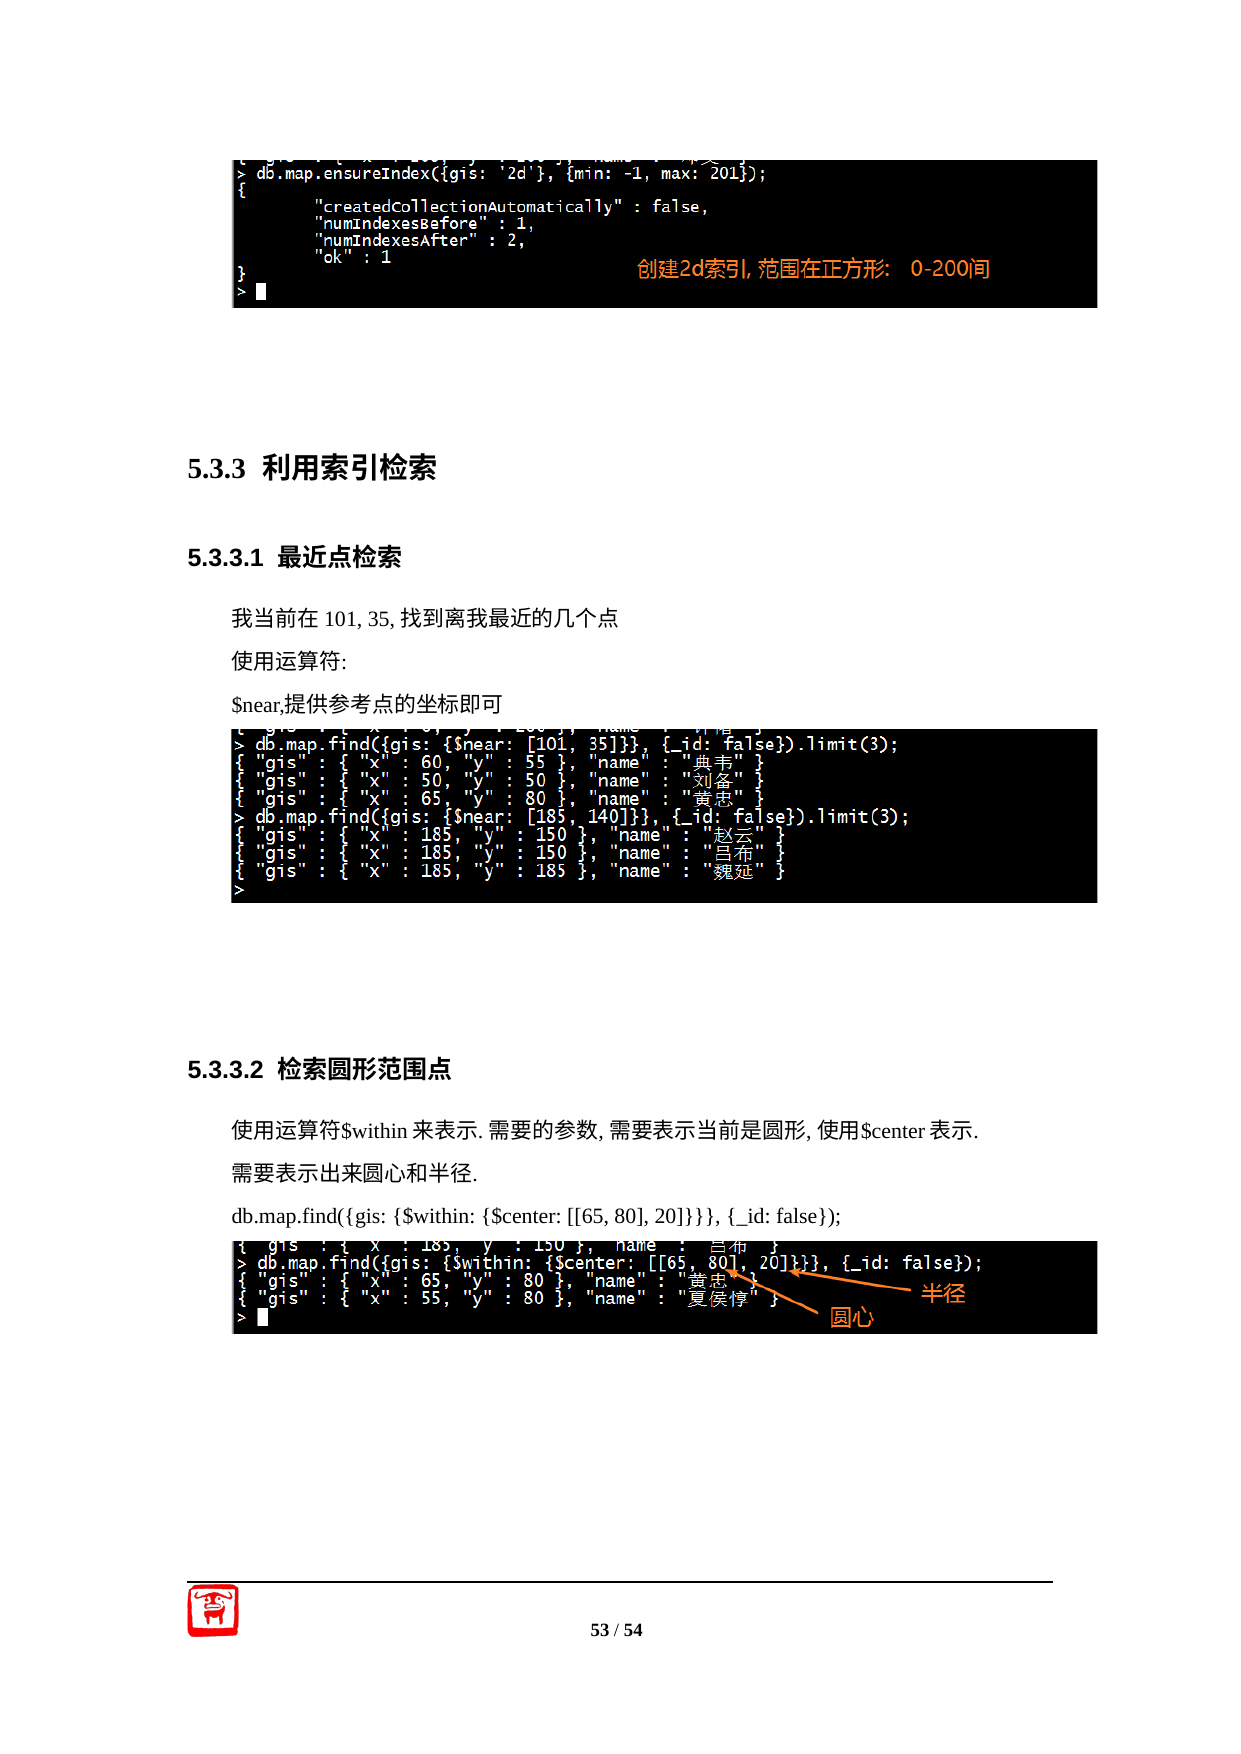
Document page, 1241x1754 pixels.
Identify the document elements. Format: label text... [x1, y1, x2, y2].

picture [187, 1584, 239, 1637]
subtitle 检索圆形范围点 [187, 1036, 1053, 1101]
text 使用运算符$within来表示. 需要的参数, 需要表示当前是圆形, 使用$center表示. [187, 1113, 1053, 1146]
subtitle 利用索引检索 [187, 433, 1053, 498]
text 我当前在 101, 35, 找到离我最近的几个点 [187, 601, 1053, 633]
subtitle 最近点检索 [187, 523, 1053, 588]
picture [231, 729, 1098, 903]
picture [231, 160, 1098, 308]
text $near,提供参考点的坐标即可 [187, 687, 1053, 719]
picture [231, 1241, 1098, 1334]
text db.map.find({gis: {$within: {$center: [[65, 80], 20]}}}, {_id: false}); [187, 1199, 1053, 1231]
text 需要表示出来圆心和半径. [187, 1156, 1053, 1188]
text 使用运算符: [187, 644, 1053, 676]
